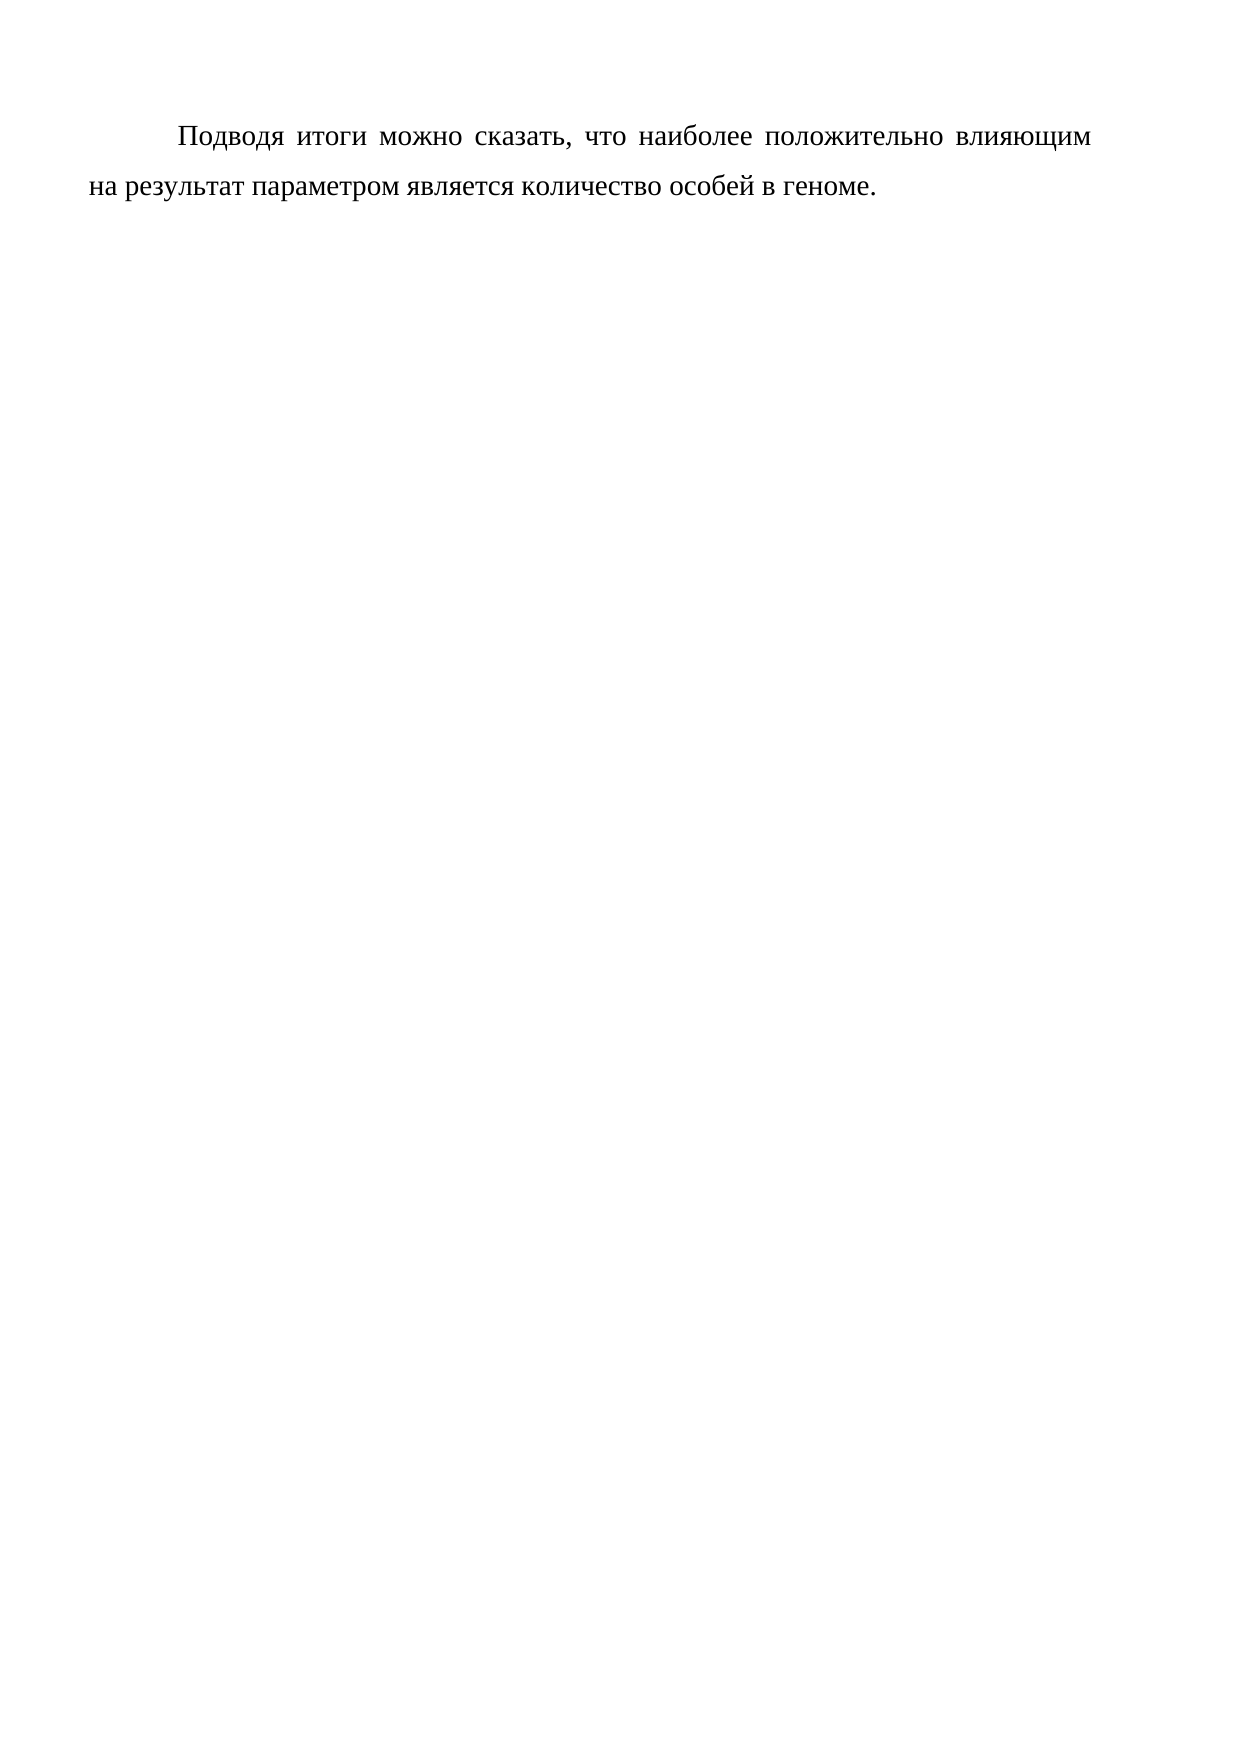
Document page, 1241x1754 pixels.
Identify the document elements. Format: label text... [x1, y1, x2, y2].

text Подводя итоги можно сказать, что наиболее положительно влияющим на результат параметром является количество особей в геноме. [89, 118, 1092, 202]
